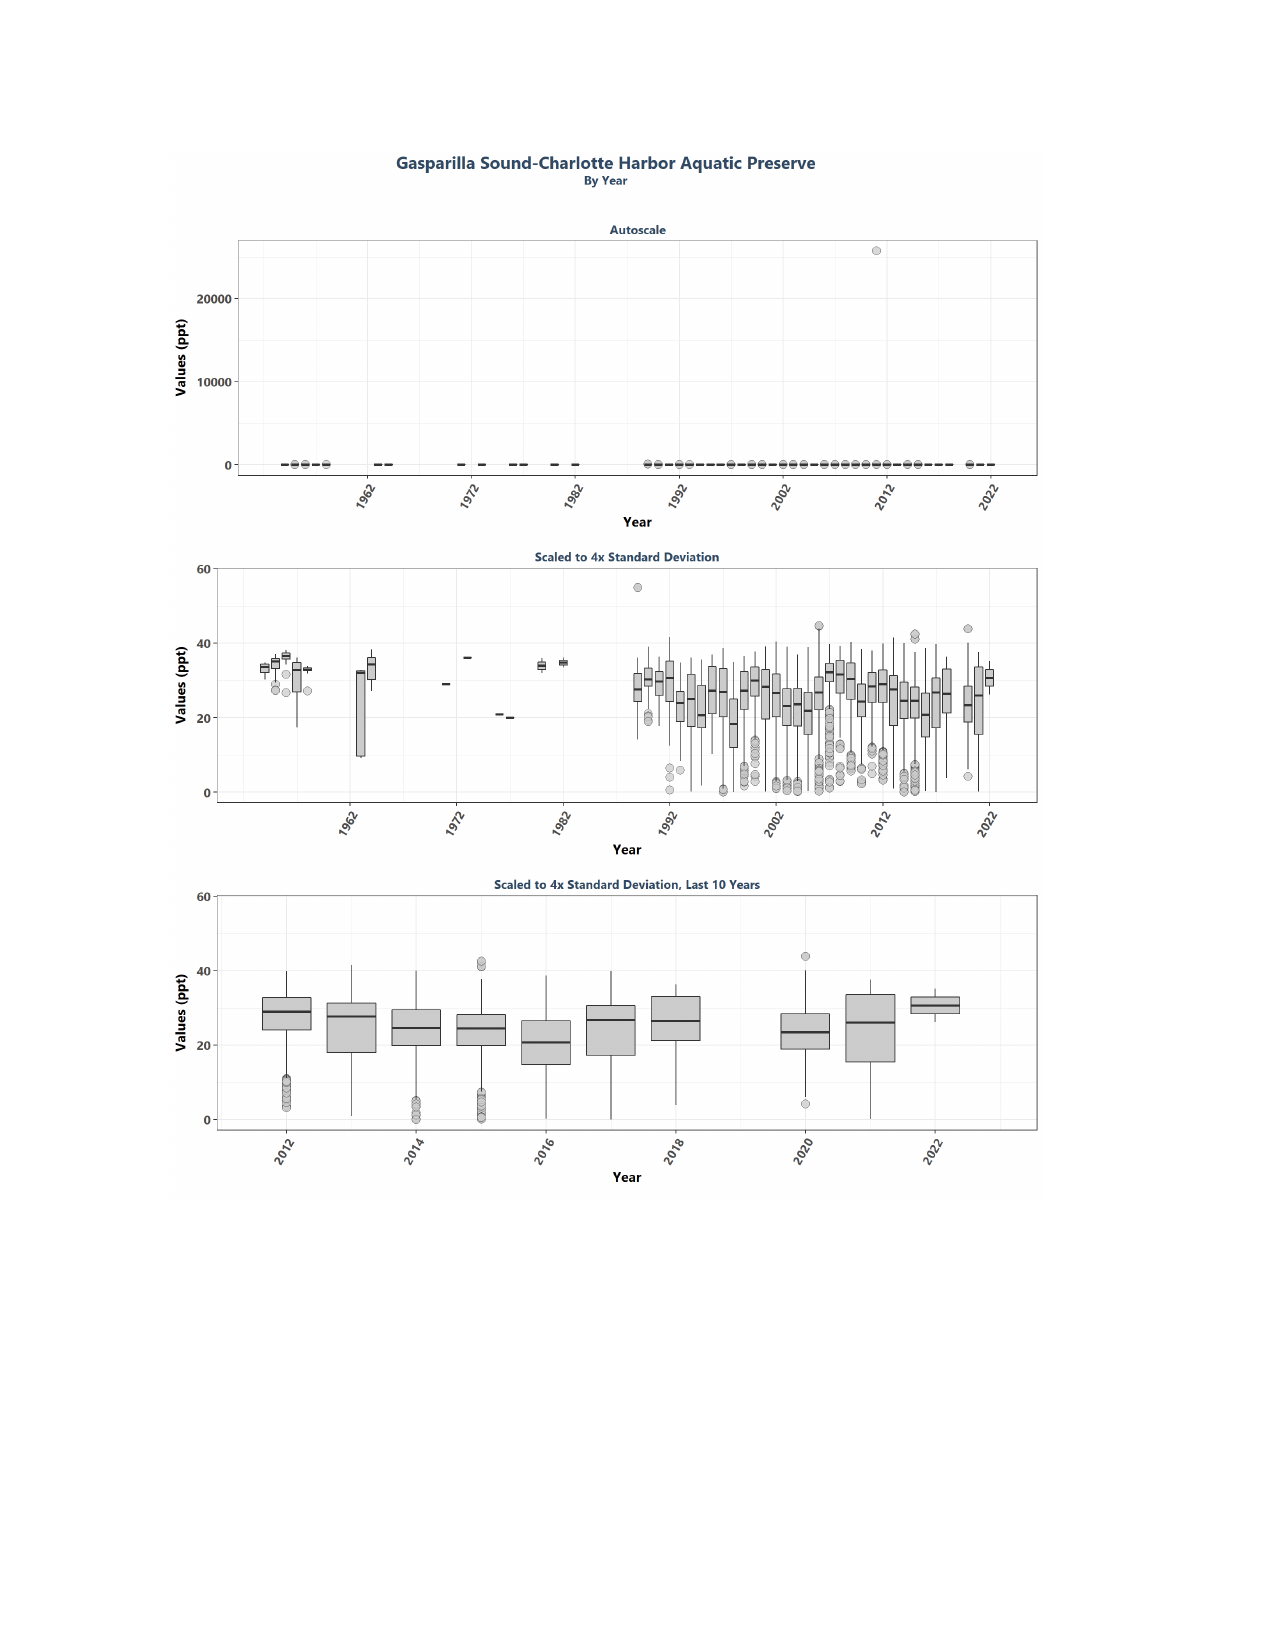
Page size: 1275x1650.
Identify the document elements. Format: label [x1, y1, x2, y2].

picture [168, 150, 1044, 1200]
